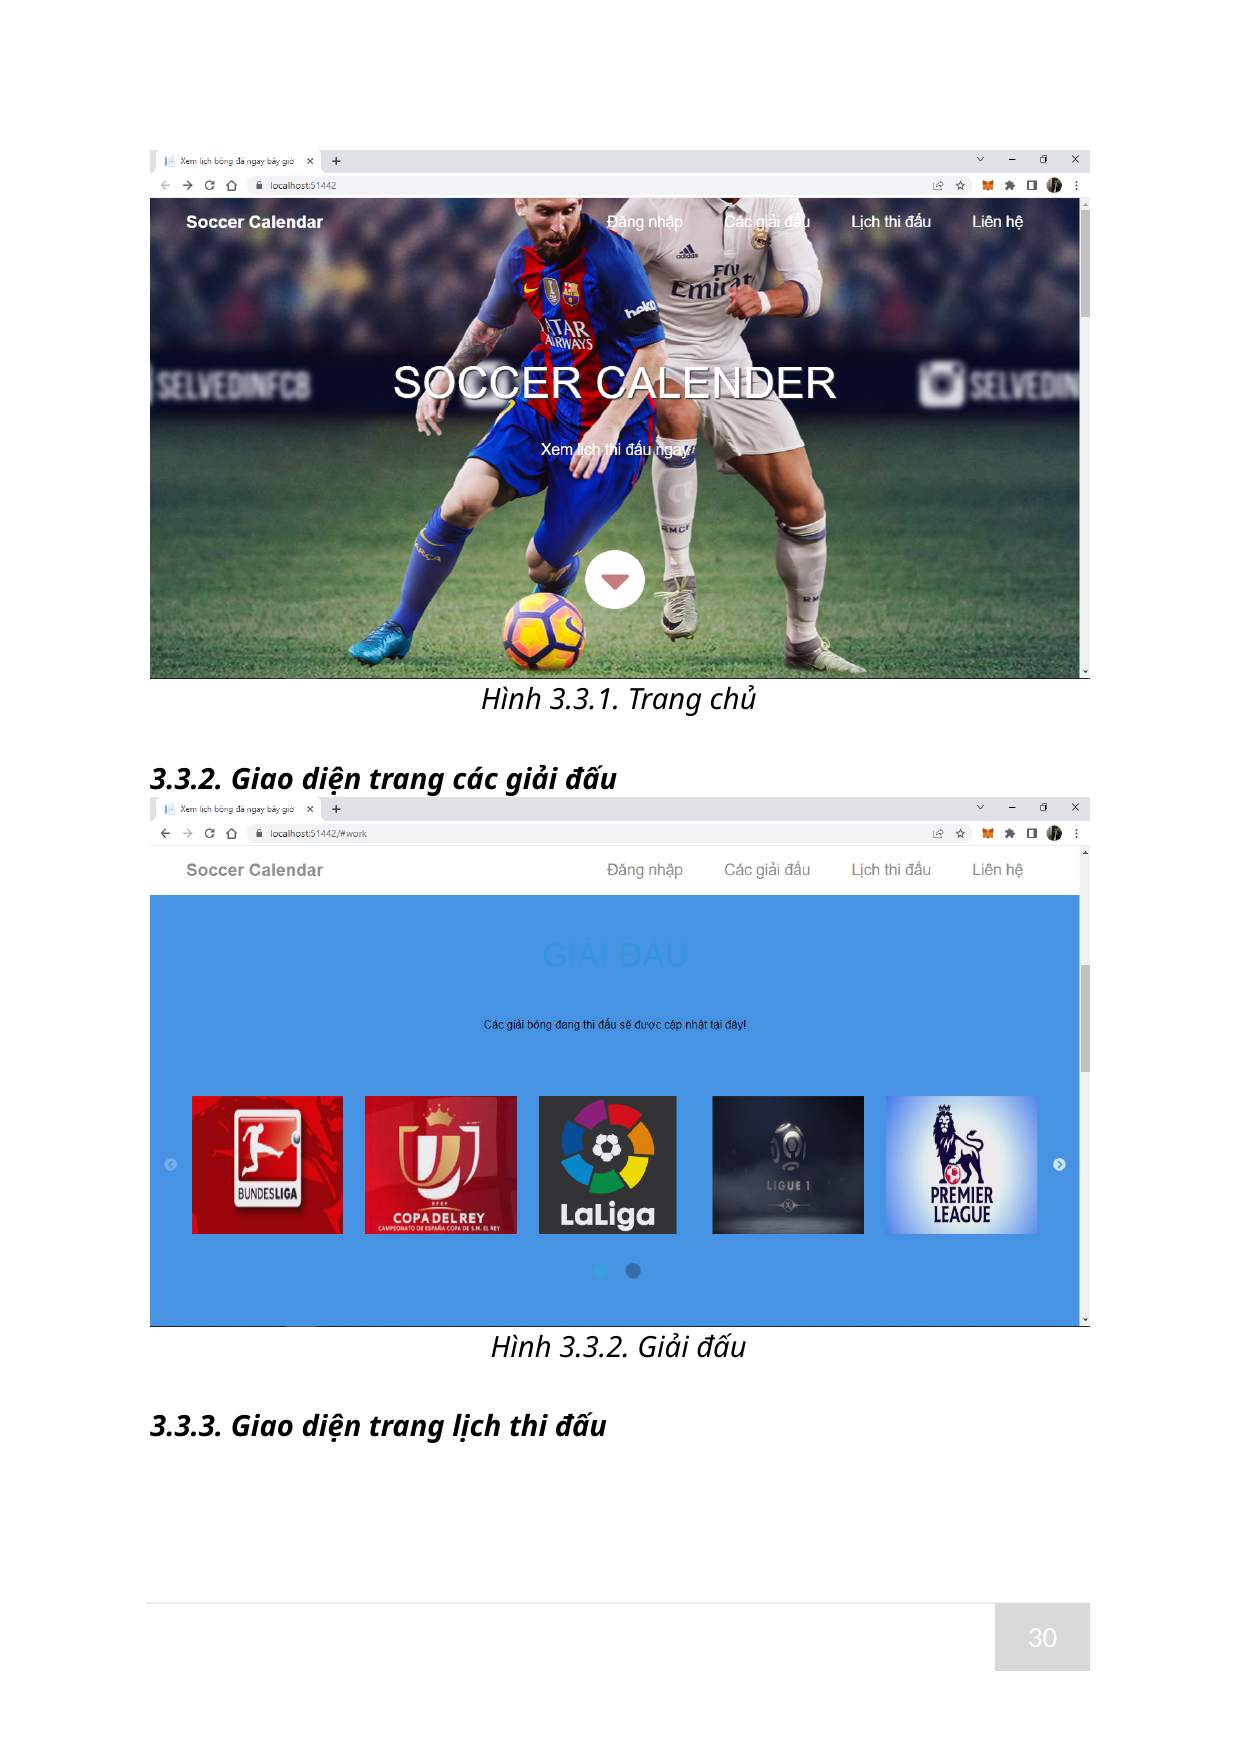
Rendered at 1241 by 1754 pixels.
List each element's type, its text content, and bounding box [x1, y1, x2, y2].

text Hình 3.3.2. Giải đấu [150, 1327, 1090, 1366]
text Hình 3.3.1. Trang chủ [150, 679, 1090, 718]
picture [150, 797, 1091, 1327]
text 3.3.3. Giao diện trang lịch thi đấu [150, 1406, 1090, 1445]
picture [150, 150, 1091, 679]
text 3.3.2. Giao diện trang các giải đấu [150, 758, 1090, 797]
